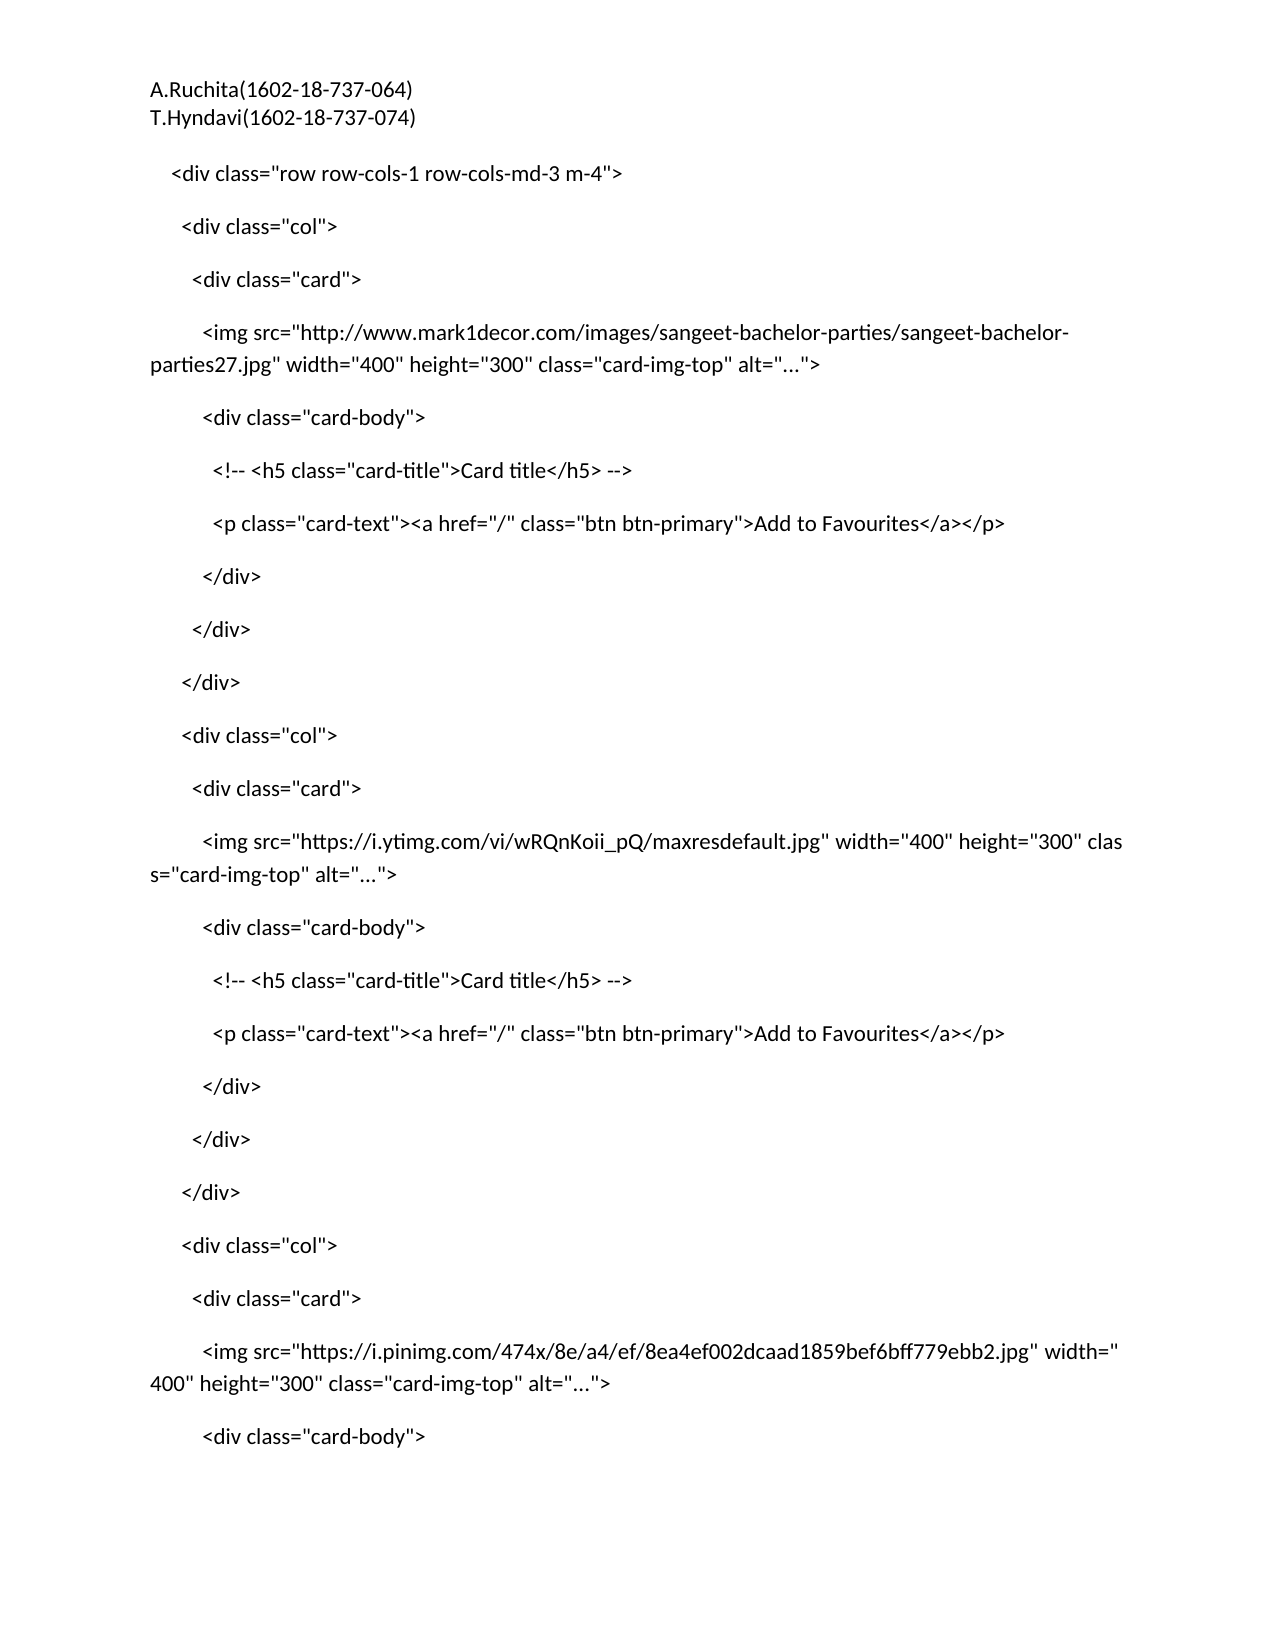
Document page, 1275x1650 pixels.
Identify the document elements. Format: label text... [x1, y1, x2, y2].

text <div class="card-body"> [150, 913, 1125, 941]
text <div class="card"> [150, 1284, 1125, 1312]
text <div class="col"> [150, 212, 1125, 240]
text <p class="card-text"><a href="/" class="btn btn-primary">Add to Favourites</a></p> [150, 509, 1125, 537]
text </div> [150, 1178, 1125, 1206]
text <p class="card-text"><a href="/" class="btn btn-primary">Add to Favourites</a></p> [150, 1019, 1125, 1047]
text </div> [150, 1125, 1125, 1153]
text <div class="card"> [150, 265, 1125, 293]
text <img src="https://i.ytimg.com/vi/wRQnKoii_pQ/maxresdefault.jpg" width="400" height="300" class="card-img-top" alt="..."> [150, 827, 1125, 888]
text <!-- <h5 class="card-title">Card title</h5> --> [150, 456, 1125, 484]
text </div> [150, 1072, 1125, 1100]
text </div> [150, 562, 1125, 590]
text <img src="https://i.pinimg.com/474x/8e/a4/ef/8ea4ef002dcaad1859bef6bff779ebb2.jpg" width="400" height="300" class="card-img-top" alt="..."> [150, 1337, 1125, 1397]
text </div> [150, 615, 1125, 643]
text <img src="http://www.mark1decor.com/images/sangeet-bachelor-parties/sangeet-bachelor-parties27.jpg" width="400" height="300" class="card-img-top" alt="..."> [150, 318, 1125, 378]
text <div class="card"> [150, 774, 1125, 802]
text <div class="row row-cols-1 row-cols-md-3 m-4"> [150, 159, 1125, 187]
text <div class="card-body"> [150, 403, 1125, 431]
text <div class="col"> [150, 1231, 1125, 1259]
text <div class="card-body"> [150, 1422, 1125, 1450]
text <div class="col"> [150, 721, 1125, 749]
text </div> [150, 668, 1125, 696]
text <!-- <h5 class="card-title">Card title</h5> --> [150, 966, 1125, 994]
